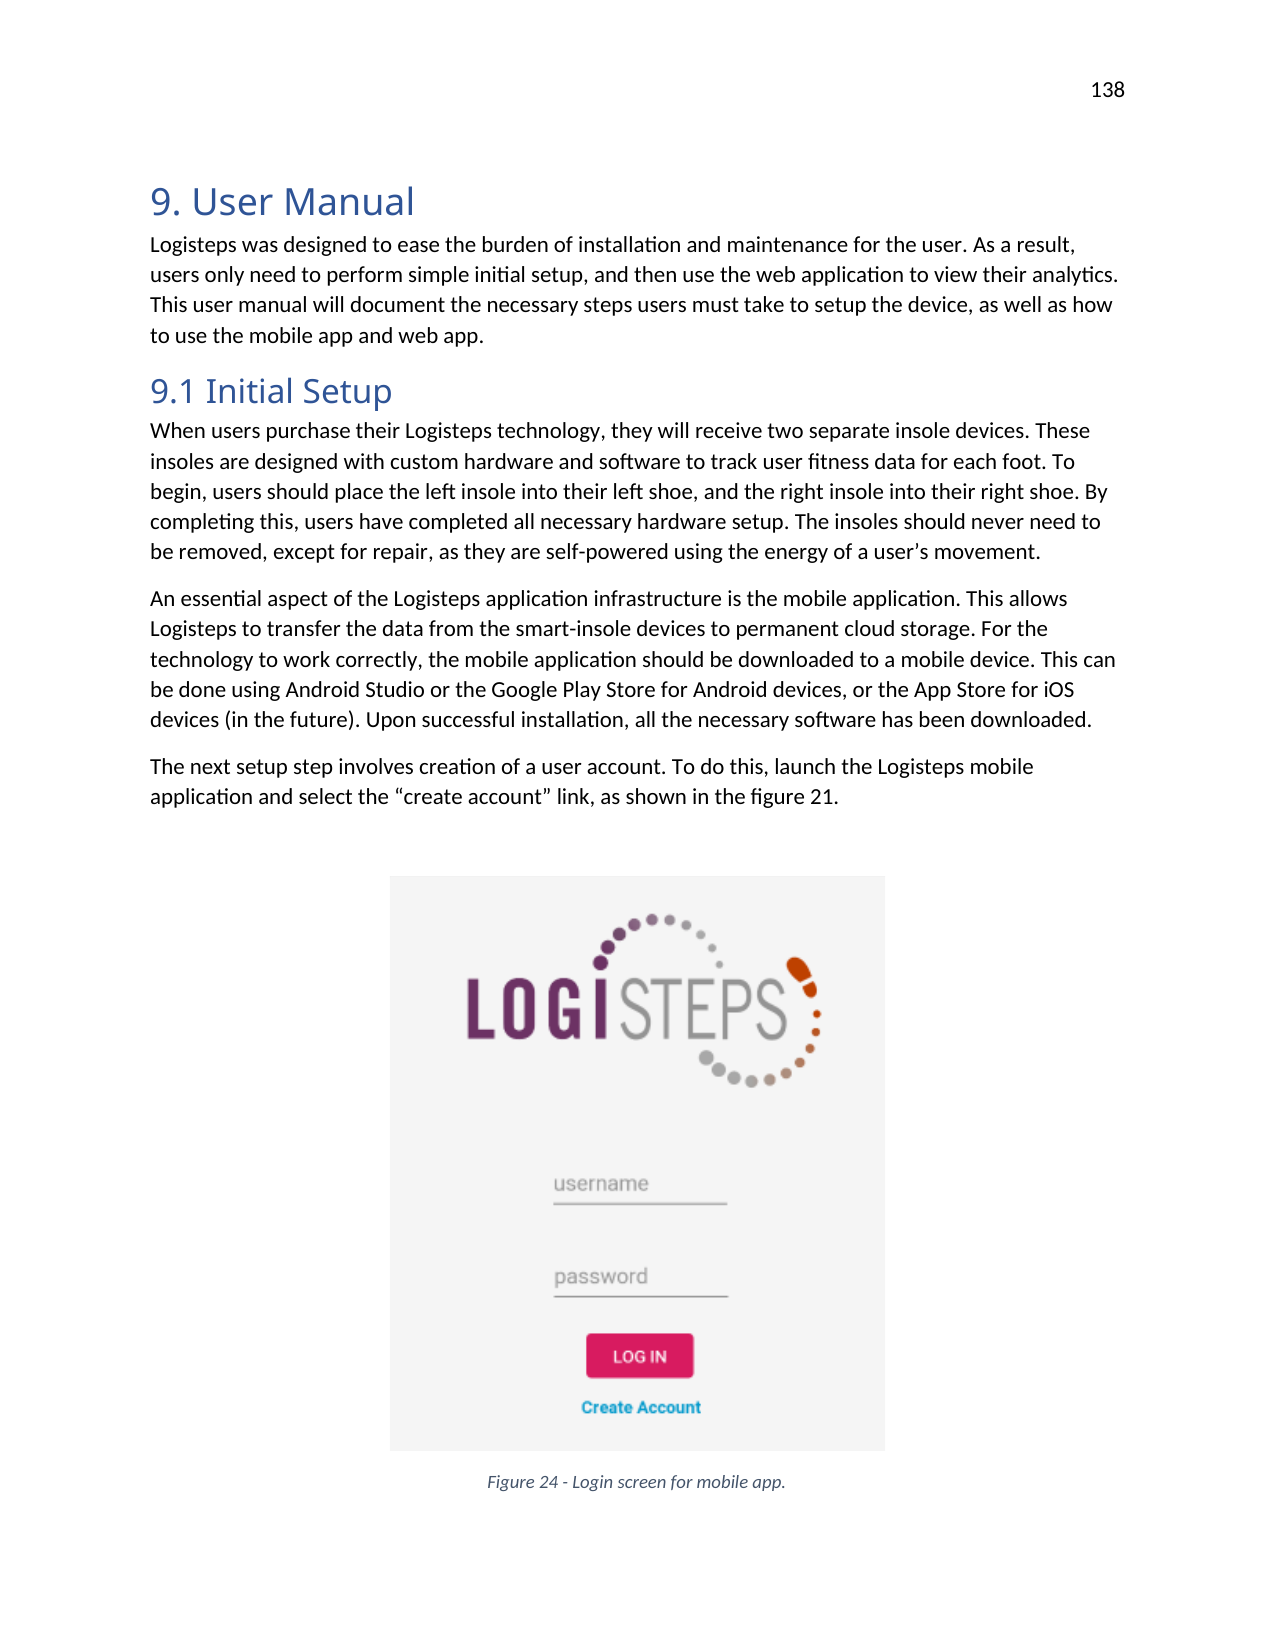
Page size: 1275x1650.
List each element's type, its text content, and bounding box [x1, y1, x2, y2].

picture [389, 876, 886, 1451]
text The next setup step involves creation of a user account. To do this, launch the Logisteps mobile application and select the “create account” link, as shown in the figure 21. [150, 752, 1125, 810]
subtitle 9. User Manual [150, 175, 1125, 226]
text Logisteps was designed to ease the burden of installation and maintenance for the user. As a result, users only need to perform simple initial setup, and then use the web application to view their analytics. This user manual will document the necessary steps users must take to setup the device, as well as how to use the mobile app and web app. [150, 230, 1125, 349]
subtitle 9.1 Initial Setup [150, 368, 1125, 413]
text When users purchase their Logisteps technology, they will receive two separate insole devices. These insoles are designed with custom hardware and software to track user fitness data for each foot. To begin, users should place the left insole into their left shoe, and the right insole into their right shoe. By completing this, users have completed all necessary hardware setup. The insoles should never need to be removed, except for repair, as they are self-powered using the energy of a user’s movement. [150, 417, 1125, 565]
text An essential aspect of the Logisteps application infrastructure is the mobile application. This allows Logisteps to transfer the data from the smart-insole devices to permanent cloud storage. For the technology to work correctly, the mobile application should be downloaded to a mobile device. This can be done using Android Studio or the Google Play Store for Android devices, or the App Store for iOS devices (in the future). Upon successful installation, all the necessary software has been downloaded. [150, 584, 1125, 733]
